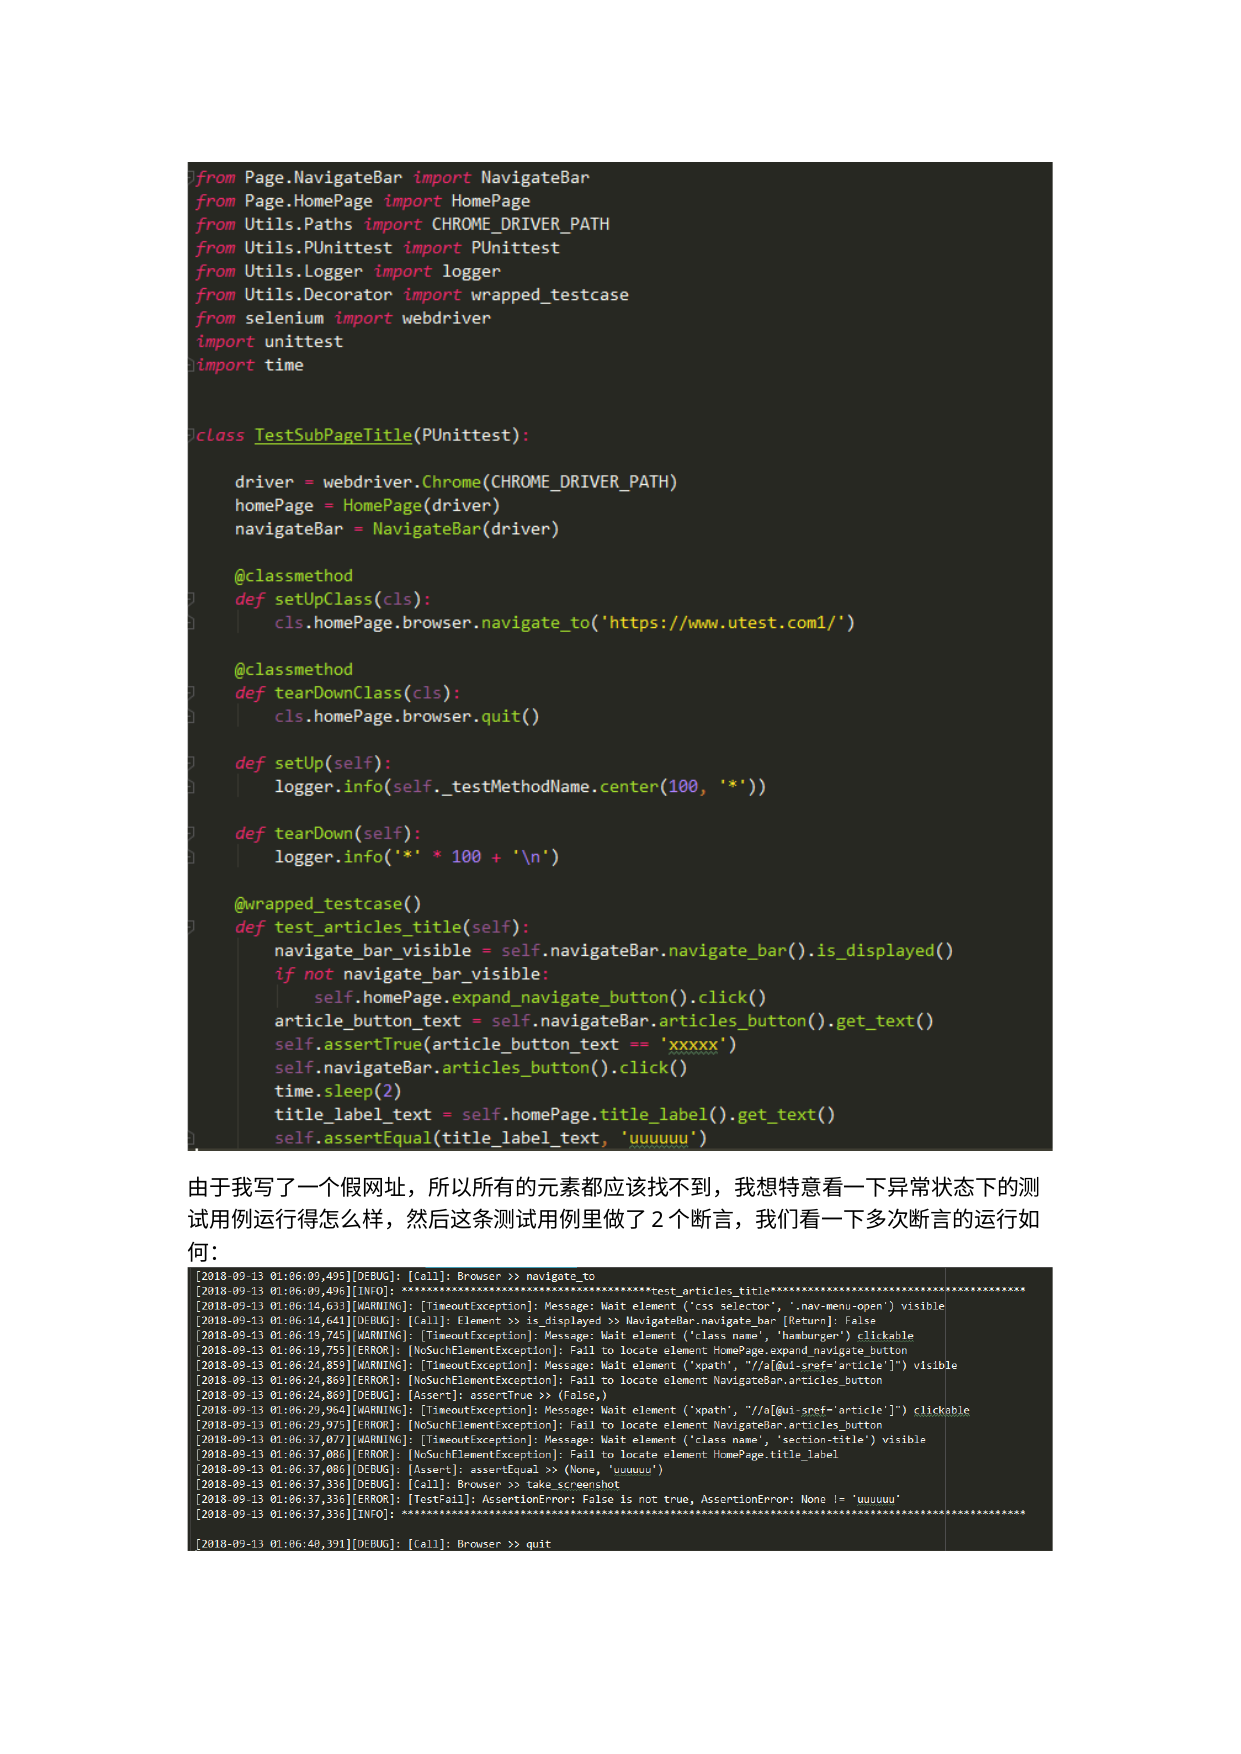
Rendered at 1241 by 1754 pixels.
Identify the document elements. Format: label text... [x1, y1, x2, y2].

picture [187, 1267, 1053, 1551]
picture [187, 162, 1053, 1151]
text 由于我写了一个假网址，所以所有的元素都应该找不到，我想特意看一下异常状态下的测试用例运行得怎么样，然后这条测试用例里做了2个断言，我们看一下多次断言的运行如何： [187, 1169, 1053, 1267]
